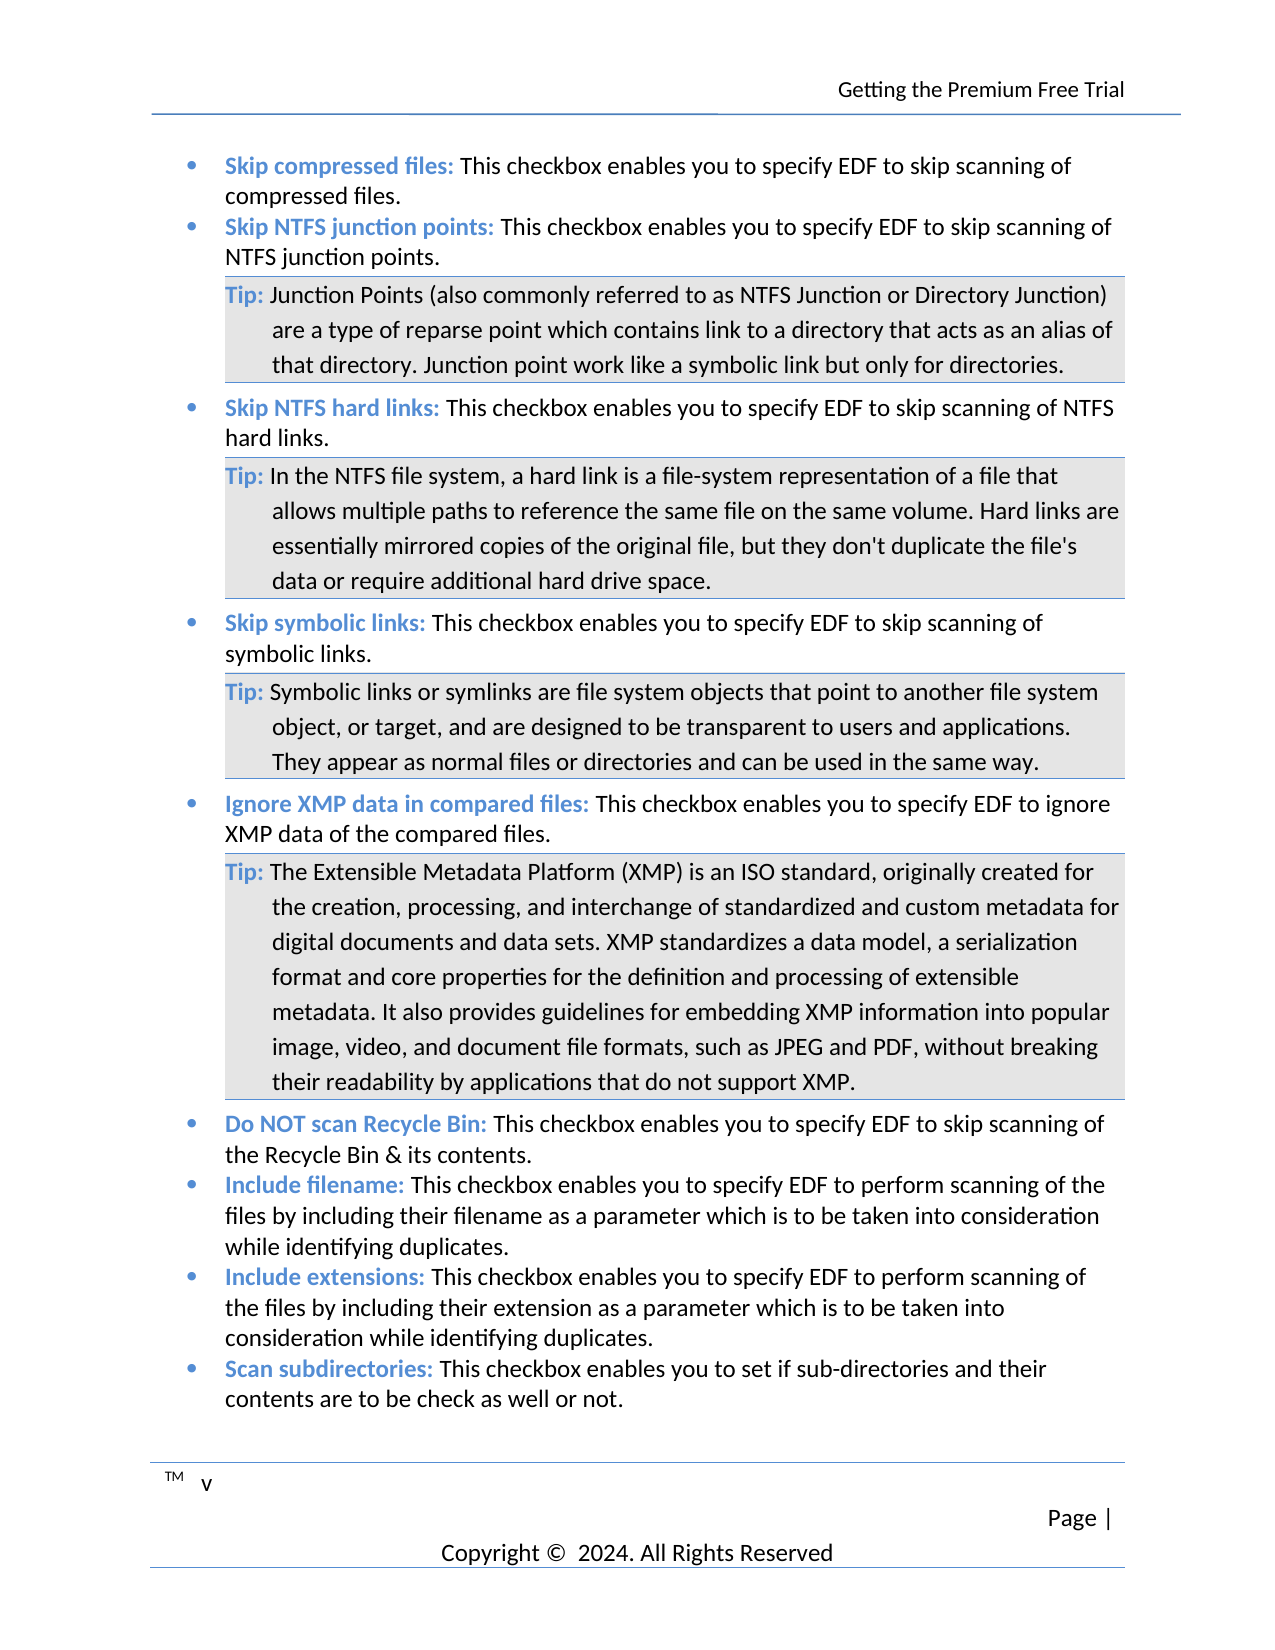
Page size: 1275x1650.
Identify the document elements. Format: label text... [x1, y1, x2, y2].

list Do NOT scan Recycle Bin: This checkbox enables you to specify EDF to skip scanning of the Recycle Bin & its contents. [187, 1108, 1125, 1169]
text Tip: Junction Points (also commonly referred to as NTFS Junction or Directory Junction) are a type of reparse point which contains link to a directory that acts as an alias of that directory. Junction point work like a symbolic link but only for directories. [225, 277, 1125, 382]
list Skip compressed files: This checkbox enables you to specify EDF to skip scanning of compressed files. [187, 150, 1125, 211]
list Skip NTFS junction points: This checkbox enables you to specify EDF to skip scanning of NTFS junction points. [187, 211, 1125, 272]
list Ignore XMP data in compared files: This checkbox enables you to specify EDF to ignore XMP data of the compared files. [187, 788, 1125, 849]
list Skip NTFS hard links: This checkbox enables you to specify EDF to skip scanning of NTFS hard links. [187, 392, 1125, 453]
list Include filename: This checkbox enables you to specify EDF to perform scanning of the files by including their filename as a parameter which is to be taken into consideration while identifying duplicates. [187, 1169, 1125, 1261]
text Tip: In the NTFS file system, a hard link is a file-system representation of a file that allows multiple paths to reference the same file on the same volume. Hard links are essentially mirrored copies of the original file, but they don't duplicate the file's data or require additional hard drive space. [225, 458, 1125, 598]
text Tip: The Extensible Metadata Platform (XMP) is an ISO standard, originally created for the creation, processing, and interchange of standardized and custom metadata for digital documents and data sets. XMP standardizes a data model, a serialization format and core properties for the definition and processing of extensible metadata. It also provides guidelines for embedding XMP information into popular image, video, and document file formats, such as JPEG and PDF, without breaking their readability by applications that do not support XMP. [225, 854, 1125, 1099]
text Tip: Symbolic links or symlinks are file system objects that point to another file system object, or target, and are designed to be transparent to users and applications. They appear as normal files or directories and can be used in the same way. [225, 674, 1125, 778]
list Scan subdirectories: This checkbox enables you to set if sub-directories and their contents are to be check as well or not. [187, 1353, 1125, 1414]
list Skip symbolic links: This checkbox enables you to specify EDF to skip scanning of symbolic links. [187, 607, 1125, 668]
list Include extensions: This checkbox enables you to specify EDF to perform scanning of the files by including their extension as a parameter which is to be taken into consideration while identifying duplicates. [187, 1261, 1125, 1353]
